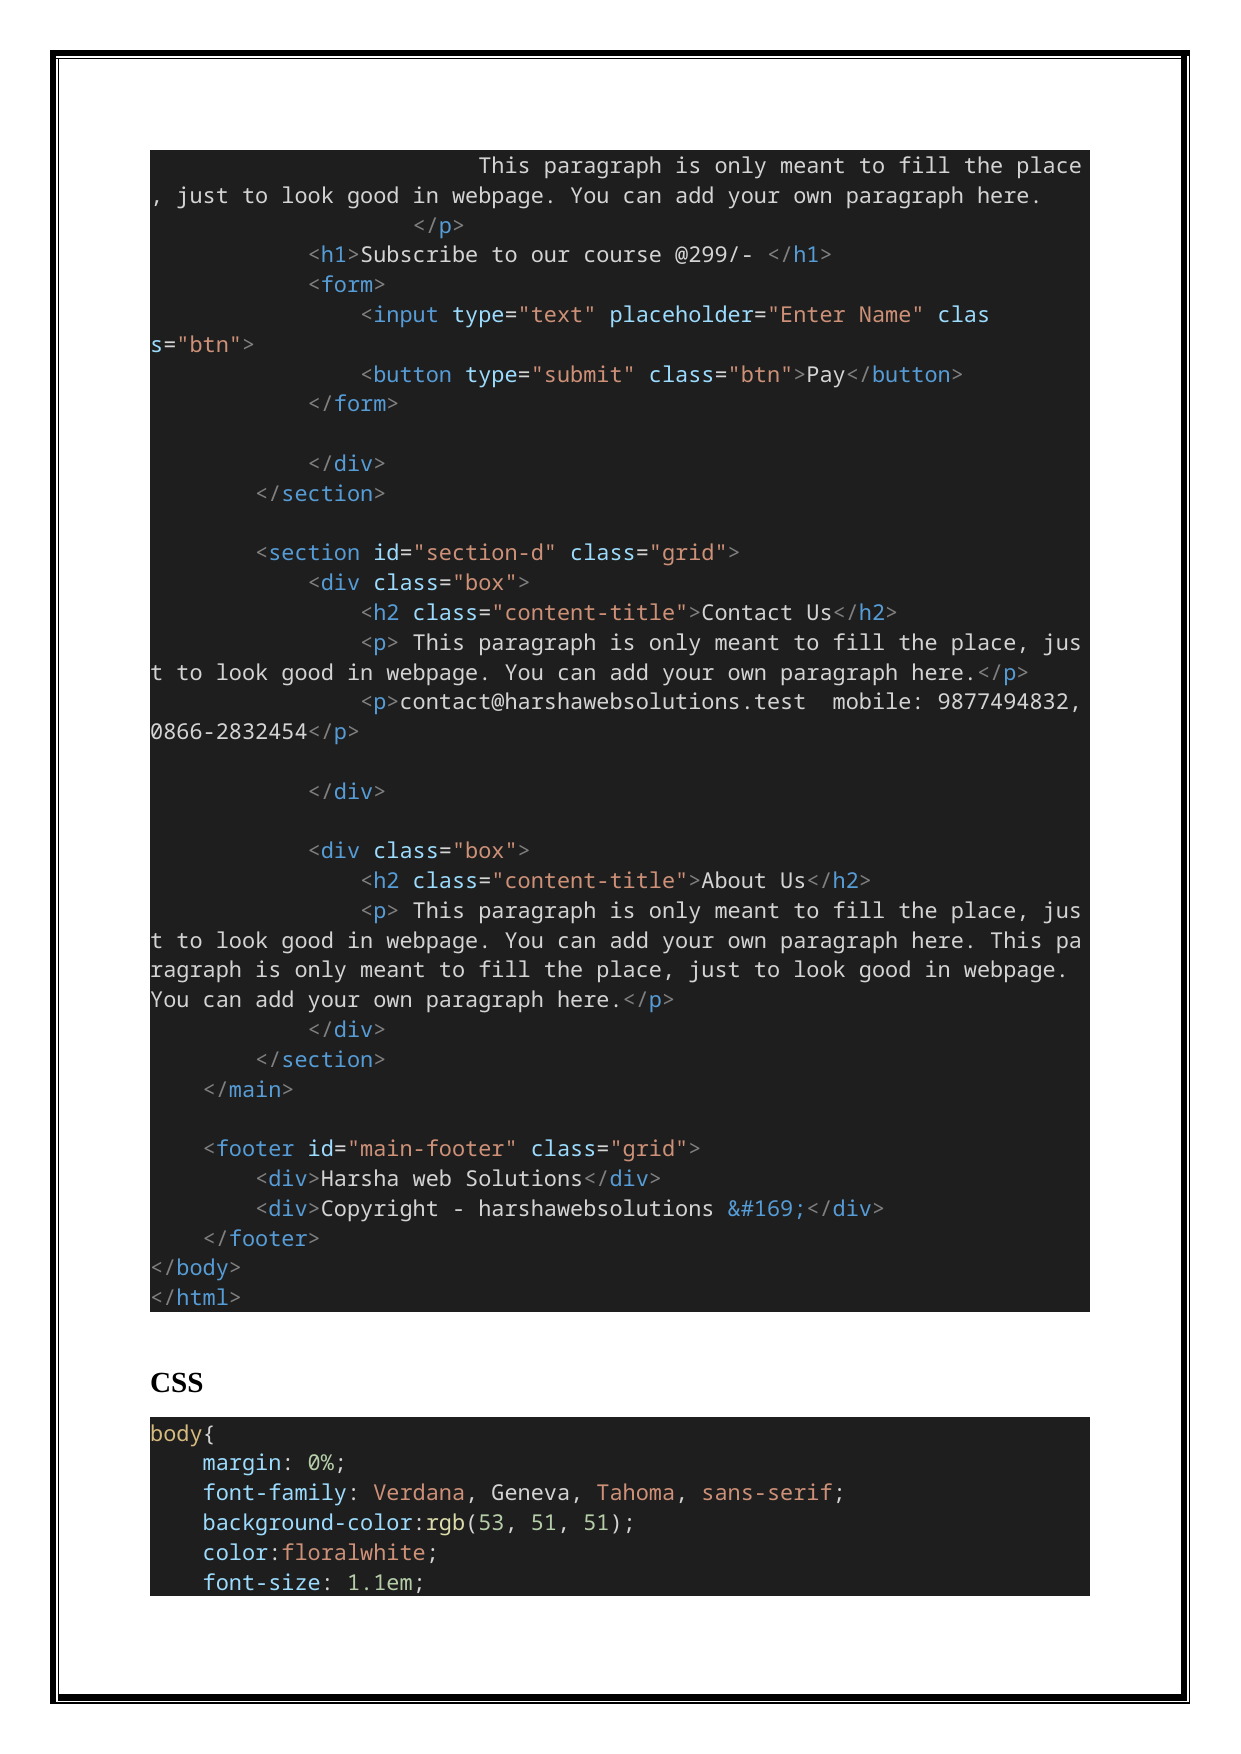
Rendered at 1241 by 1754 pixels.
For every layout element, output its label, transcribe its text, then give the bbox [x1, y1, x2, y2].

text <p>contact@harshawebsolutions.test mobile: 9877494832, 0866-2832454</p> [150, 686, 1090, 746]
text This paragraph is only meant to fill the place, just to look good in webpage. You can add your own paragraph here. [150, 150, 1090, 209]
text <h1>Subscribe to our course @299/- </h1> [150, 239, 1090, 269]
text </section> [150, 478, 1090, 507]
text <section id="section-d" class="grid"> [150, 537, 1090, 567]
text background-color:rgb(53, 51, 51); [150, 1507, 1090, 1537]
text <div>Harsha web Solutions</div> [150, 1163, 1090, 1193]
text </form> [150, 388, 1090, 418]
text CSS [150, 1365, 1090, 1398]
text <div class="box"> [150, 835, 1090, 865]
text <h2 class="content-title">Contact Us</h2> [150, 597, 1090, 627]
text </section> [150, 1044, 1090, 1073]
text </main> [150, 1073, 1090, 1103]
text <input type="text" placeholder="Enter Name" class="btn"> [150, 299, 1090, 358]
text <div class="box"> [150, 567, 1090, 597]
text <form> [150, 269, 1090, 299]
text <p> This paragraph is only meant to fill the place, just to look good in webpage. You can add your own paragraph here. This paragraph is only meant to fill the place, just to look good in webpage. You can add your own paragraph here.</p> [150, 895, 1090, 1014]
text <footer id="main-footer" class="grid"> [150, 1133, 1090, 1163]
text <div>Copyright - harshawebsolutions &#169;</div> [150, 1193, 1090, 1222]
text </div> [150, 776, 1090, 805]
text font-size: 1.1em; [150, 1566, 1090, 1596]
text </div> [150, 1014, 1090, 1044]
text <button type="submit" class="btn">Pay</button> [150, 358, 1090, 388]
text body{ [150, 1417, 1090, 1447]
text </footer> [150, 1222, 1090, 1252]
text <h2 class="content-title">About Us</h2> [150, 865, 1090, 895]
text </p> [150, 209, 1090, 239]
text color:floralwhite; [150, 1537, 1090, 1566]
text <p> This paragraph is only meant to fill the place, just to look good in webpage. You can add your own paragraph here.</p> [150, 627, 1090, 686]
text </body> [150, 1252, 1090, 1282]
text </div> [150, 448, 1090, 478]
text font-family: Verdana, Geneva, Tahoma, sans-serif; [150, 1477, 1090, 1507]
text </html> [150, 1282, 1090, 1312]
text margin: 0%; [150, 1447, 1090, 1477]
